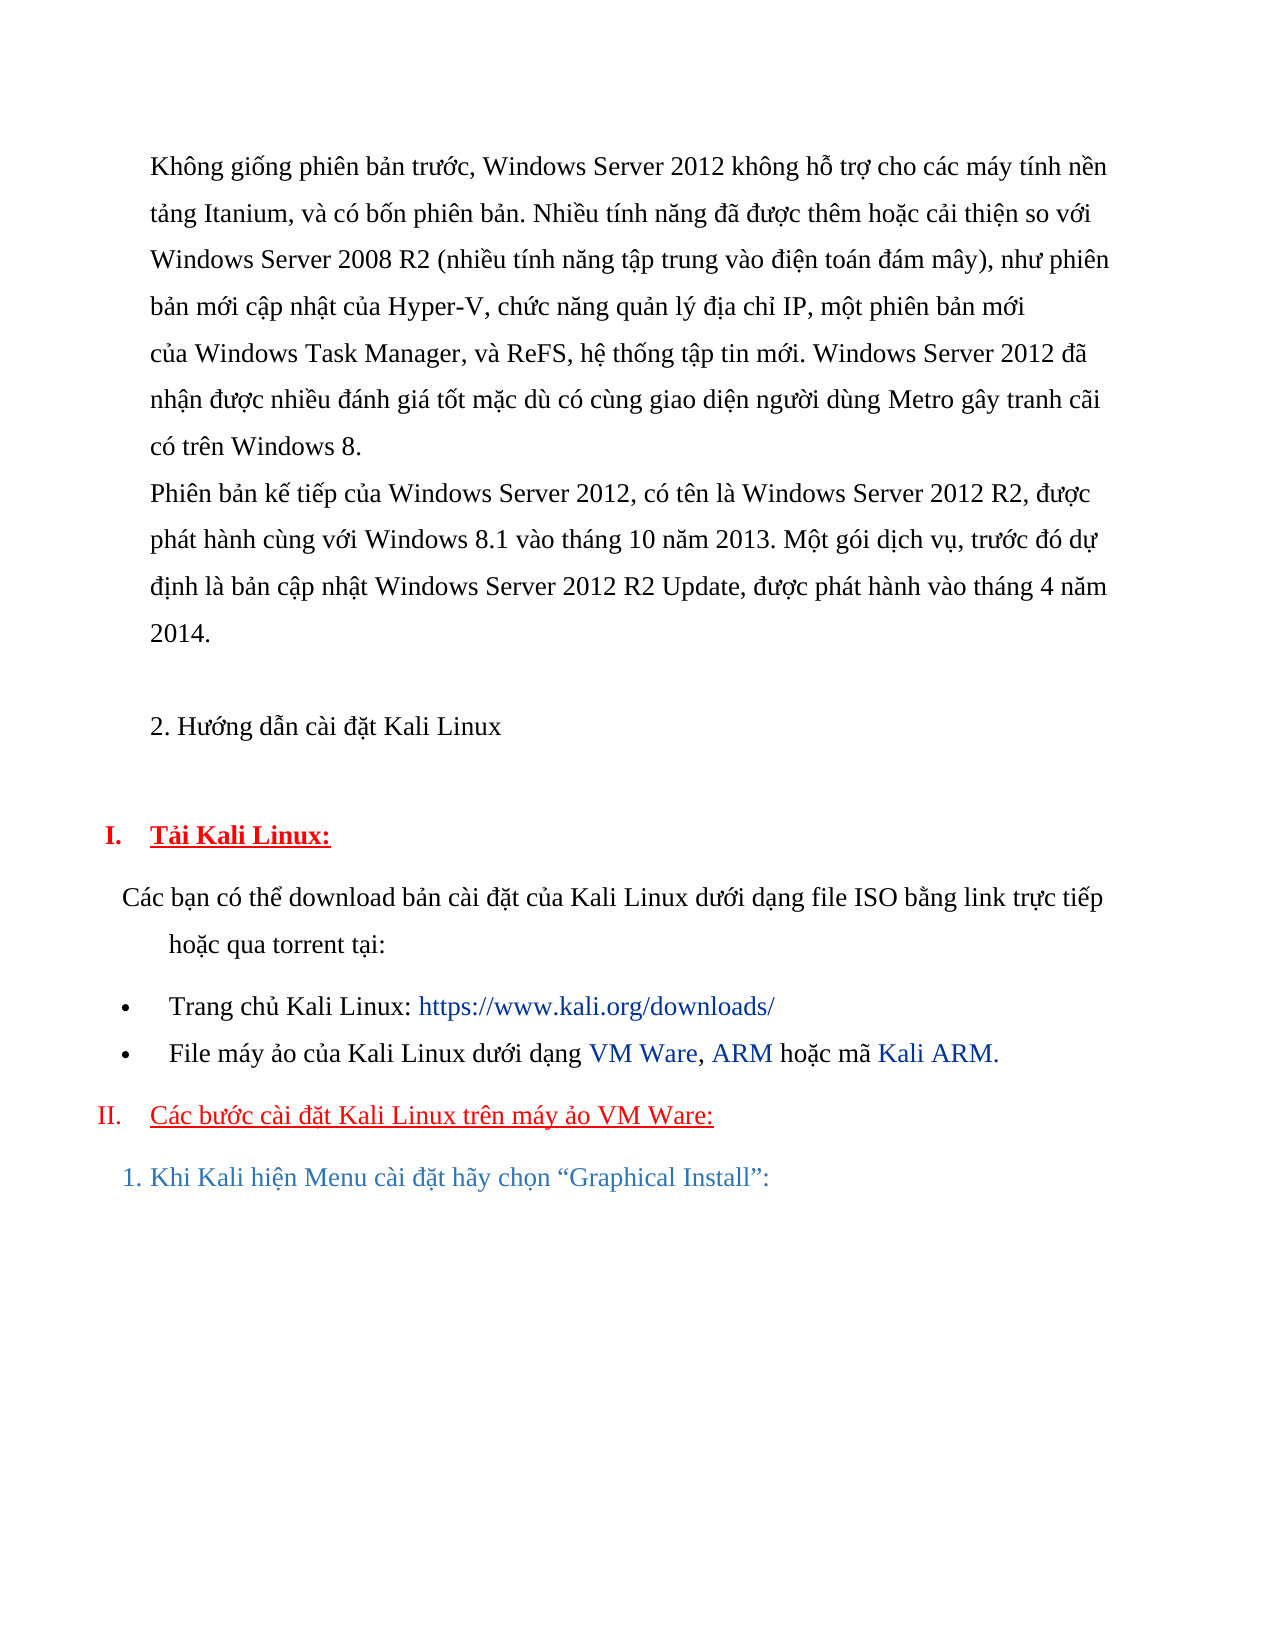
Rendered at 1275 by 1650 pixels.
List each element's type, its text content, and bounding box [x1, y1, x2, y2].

list Trang chủ Kali Linux: https://www.kali.org/downloads/ [122, 990, 1125, 1021]
text 2. Hướng dẫn cài đặt Kali Linux [150, 710, 1125, 741]
text Không giống phiên bản trước, Windows Server 2012 không hỗ trợ cho các máy tính nền tảng Itanium, và có bốn phiên bản. Nhiều tính năng đã được thêm hoặc cải thiện so với Windows Server 2008 R2 (nhiều tính năng tập trung vào điện toán đám mây), như phiên bản mới cập nhật của Hyper-V, chức năng quản lý địa chỉ IP, một phiên bản mới của Windows Task Manager, và ReFS, hệ thống tập tin mới. Windows Server 2012 đã nhận được nhiều đánh giá tốt mặc dù có cùng giao diện người dùng Metro gây tranh cãi có trên Windows 8. [150, 150, 1125, 461]
text Phiên bản kế tiếp của Windows Server 2012, có tên là Windows Server 2012 R2, được phát hành cùng với Windows 8.1 vào tháng 10 năm 2013. Một gói dịch vụ, trước đó dự định là bản cập nhật Windows Server 2012 R2 Update, được phát hành vào tháng 4 năm 2014. [150, 477, 1125, 648]
subtitle Các bước cài đặt Kali Linux trên máy ảo VM Ware: [122, 1099, 1125, 1130]
list Tải Kali Linux: [122, 819, 1125, 850]
subtitle Khi Kali hiện Menu cài đặt hãy chọn “Graphical Install”: [122, 1161, 1125, 1193]
list File máy ảo của Kali Linux dưới dạng VM Ware, ARM hoặc mã Kali ARM. [122, 1037, 1125, 1068]
text Các bạn có thể download bản cài đặt của Kali Linux dưới dạng file ISO bằng link trực tiếp hoặc qua torrent tại: [122, 881, 1125, 959]
